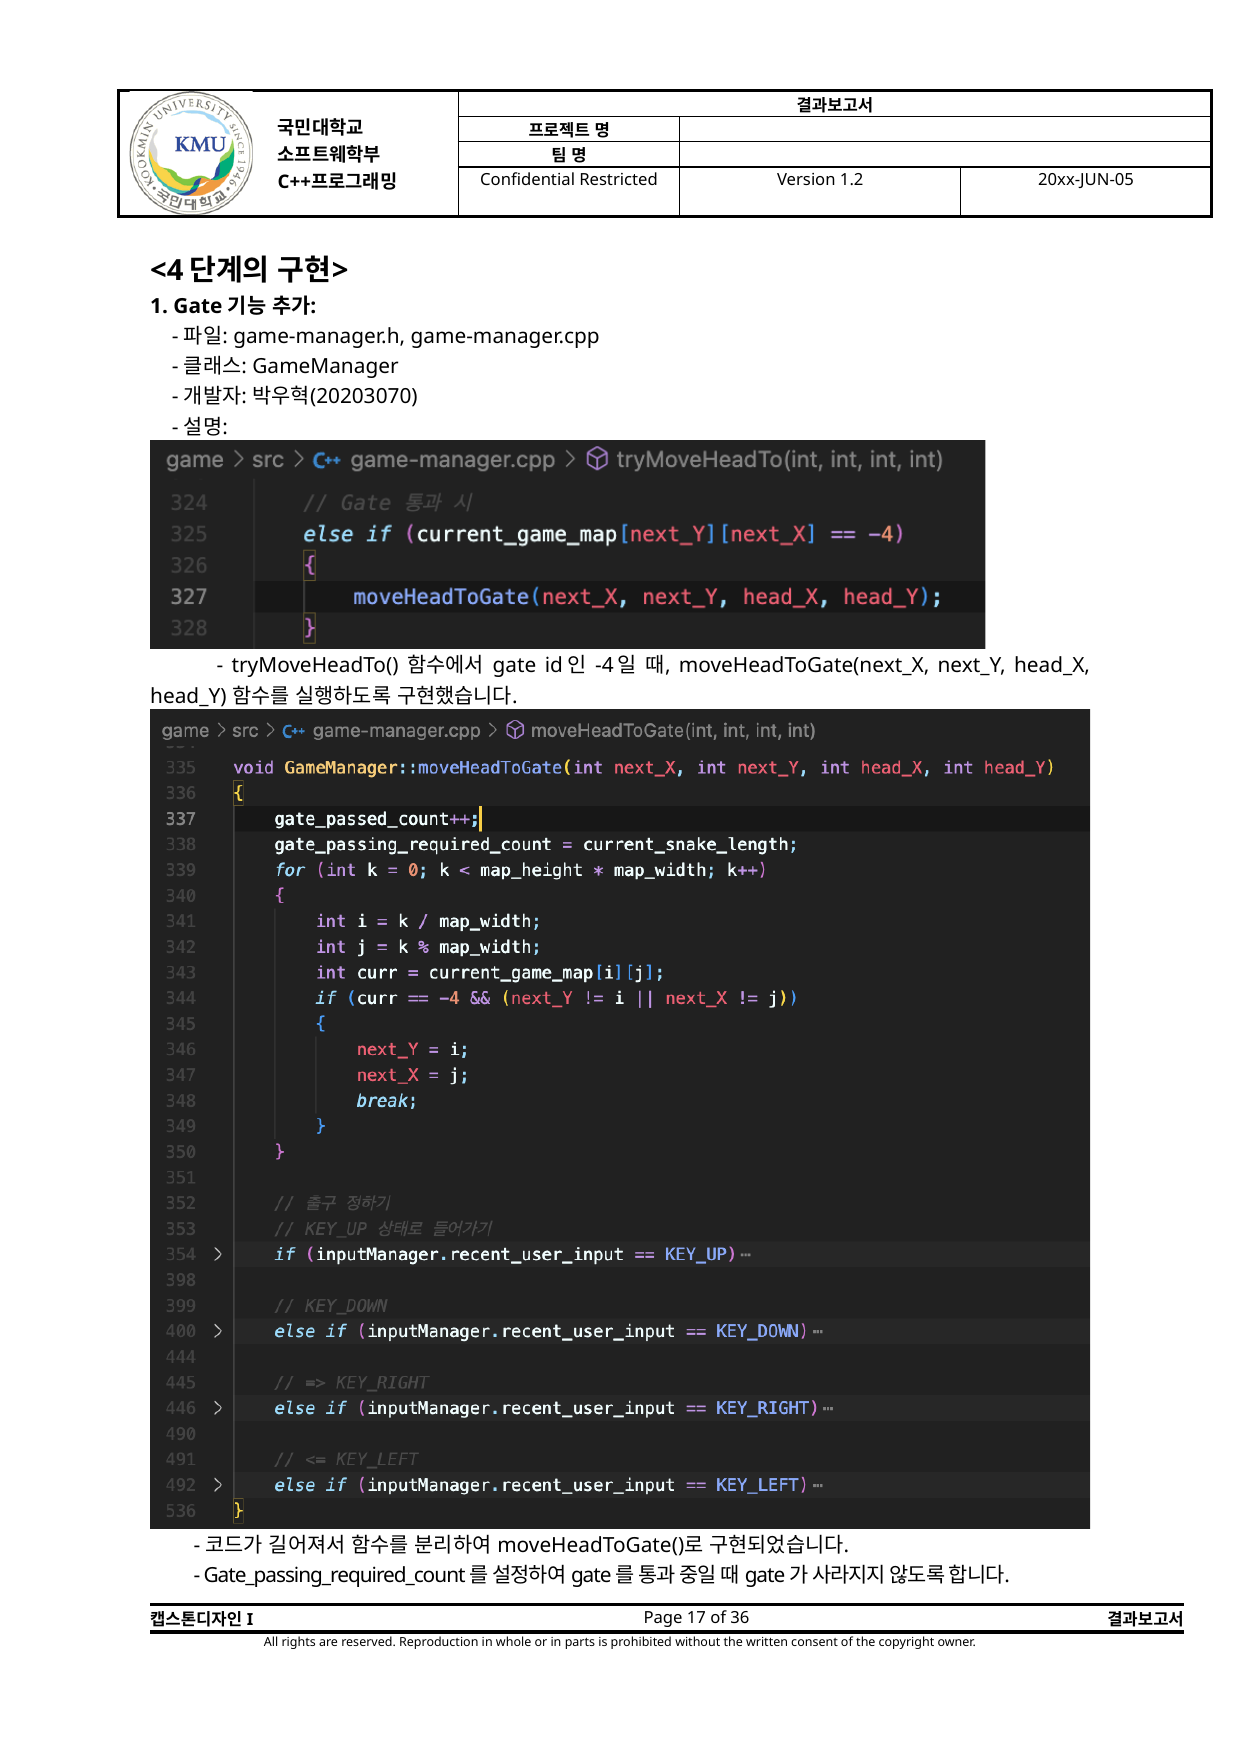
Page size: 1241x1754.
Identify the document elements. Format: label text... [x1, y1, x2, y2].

text - Gate_passing_required_count를 설정하여 gate를 통과 중일 때 gate가 사라지지 않도록 합니다. [150, 1559, 1090, 1589]
text - 개발자: 박우혁(20203070) [150, 380, 1090, 410]
text <4단계의 구현> [150, 246, 1090, 289]
picture [129, 91, 253, 215]
text - 파일: game-manager.h, game-manager.cpp [150, 319, 1090, 349]
text 1. Gate 기능 추가: [150, 289, 1090, 319]
text - tryMoveHeadTo() 함수에서 gate id인 -4일 때, moveHeadToGate(next_X, next_Y, head_X, head_Y) 함수를 실행하도록 구현했습니다. [150, 649, 1090, 709]
text - 코드가 길어져서 함수를 분리하여 moveHeadToGate()로 구현되었습니다. [150, 1529, 1090, 1559]
text - 설명: [150, 410, 1090, 440]
picture [150, 709, 1091, 1529]
picture [150, 440, 986, 649]
text - 클래스: GameManager [150, 349, 1090, 380]
